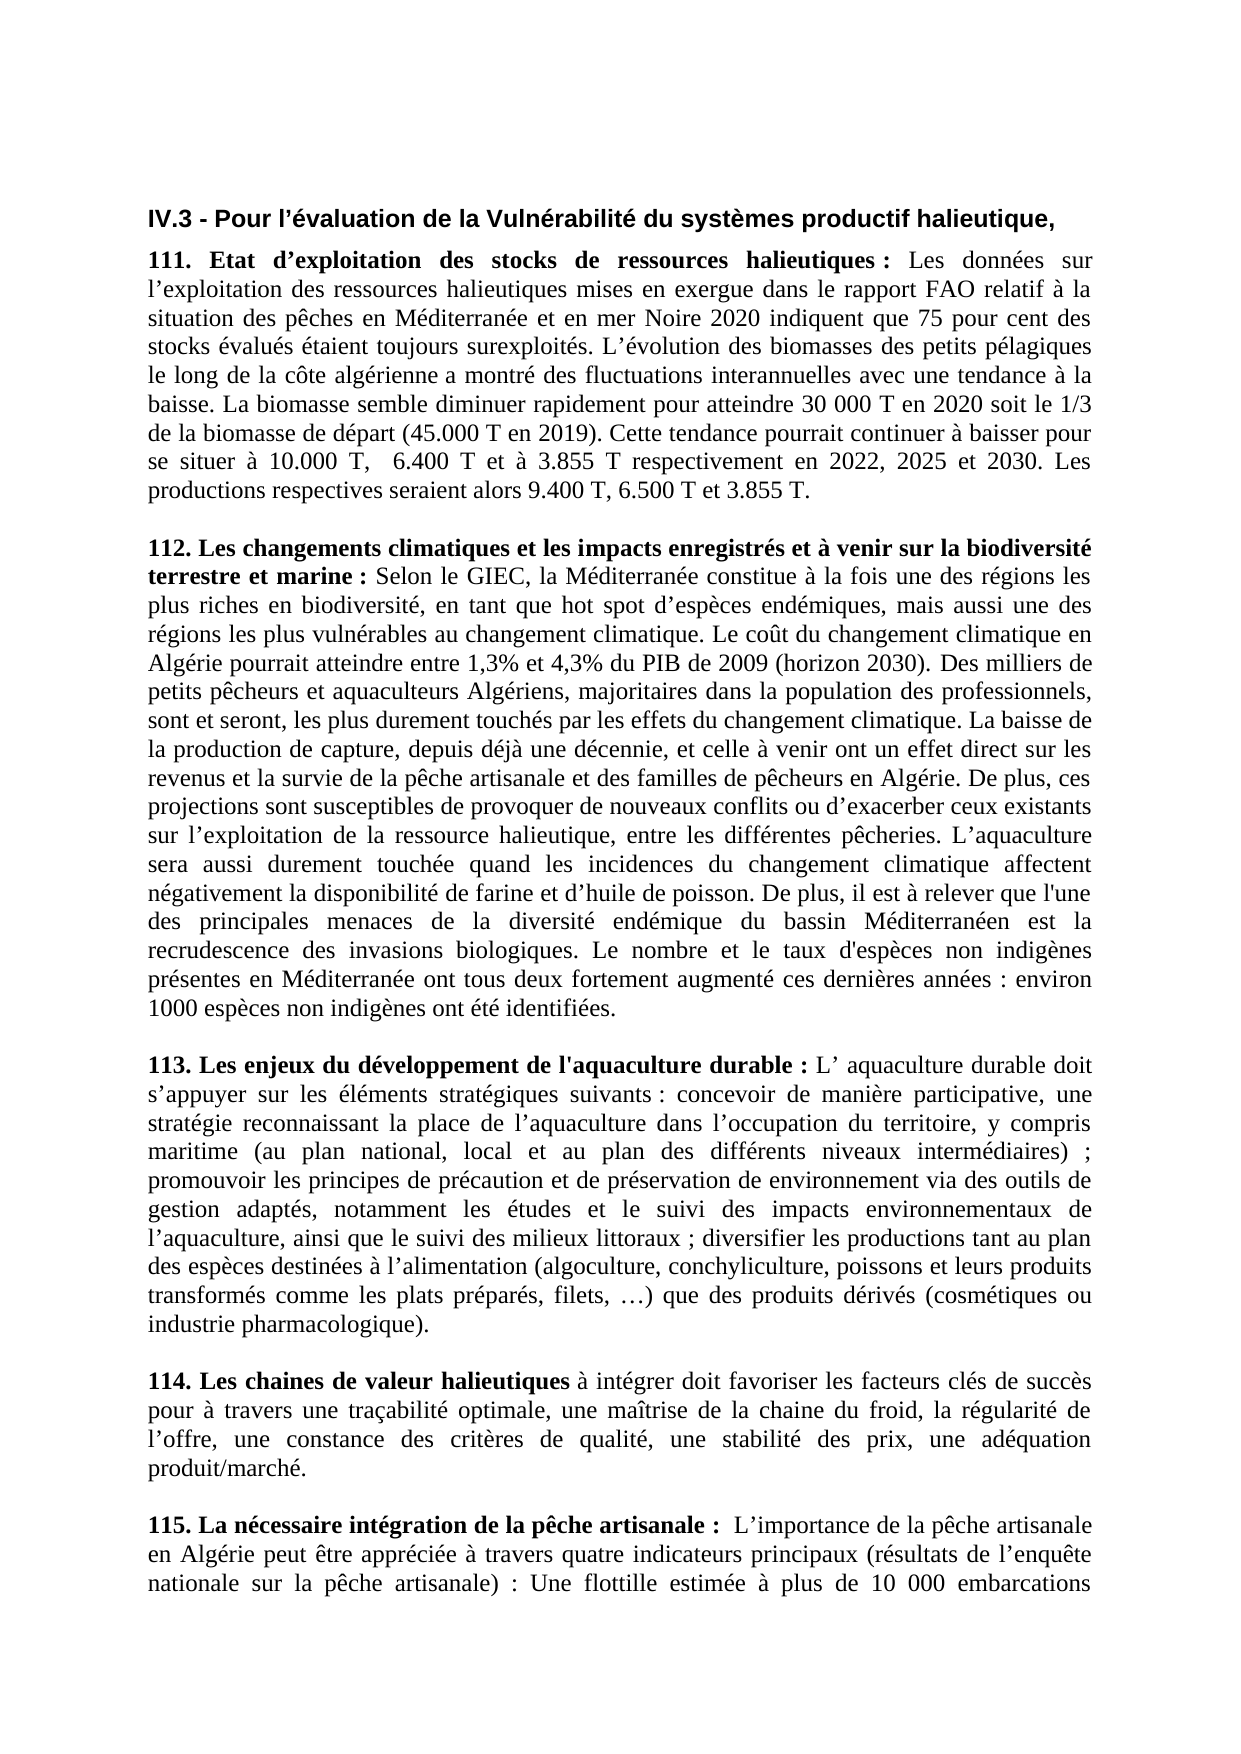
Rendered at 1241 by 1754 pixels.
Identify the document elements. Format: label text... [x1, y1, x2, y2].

text IV.3 - Pour l’évaluation de la Vulnérabilité du systèmes productif halieutique, [148, 204, 1093, 233]
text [148, 1510, 1093, 1596]
text 113. Les enjeux du développement de l'aquaculture durable : L’ aquaculture durable doit s’appuyer sur les éléments stratégiques suivants : concevoir de manière participative, une stratégie reconnaissant la place de l’aquaculture dans l’occupation du territoire, y compris maritime (au plan national, local et au plan des différents niveaux intermédiaires) ; promouvoir les principes de précaution et de préservation de environnement via des outils de gestion adaptés, notamment les études et le suivi des impacts environnementaux de l’aquaculture, ainsi que le suivi des milieux littoraux ; diversifier les productions tant au plan des espèces destinées à l’alimentation (algoculture, conchyliculture, poissons et leurs produits transformés comme les plats préparés, filets, …) que des produits dérivés (cosmétiques ou industrie pharmacologique). [148, 1050, 1093, 1338]
text 114. Les chaines de valeur halieutiques à intégrer doit favoriser les facteurs clés de succès pour à travers une traçabilité optimale, une maîtrise de la chaine du froid, la régularité de l’offre, une constance des critères de qualité, une stabilité des prix, une adéquation produit/marché. [148, 1366, 1093, 1481]
text 112. Les changements climatiques et les impacts enregistrés et à venir sur la biodiversité terrestre et marine : Selon le GIEC, la Méditerranée constitue à la fois une des régions les plus riches en biodiversité, en tant que hot spot d’espèces endémiques, mais aussi une des régions les plus vulnérables au changement climatique. Le coût du changement climatique en Algérie pourrait atteindre entre 1,3% et 4,3% du PIB de 2009 (horizon 2030). Des milliers de petits pêcheurs et aquaculteurs Algériens, majoritaires dans la population des professionnels, sont et seront, les plus durement touchés par les effets du changement climatique. La baisse de la production de capture, depuis déjà une décennie, et celle à venir ont un effet direct sur les revenus et la survie de la pêche artisanale et des familles de pêcheurs en Algérie. De plus, ces projections sont susceptibles de provoquer de nouveaux conflits ou d’exacerber ceux existants sur l’exploitation de la ressource halieutique, entre les différentes pêcheries. L’aquaculture sera aussi durement touchée quand les incidences du changement climatique affectent négativement la disponibilité de farine et d’huile de poisson. De plus, il est à relever que l'une des principales menaces de la diversité endémique du bassin Méditerranéen est la recrudescence des invasions biologiques. Le nombre et le taux d'espèces non indigènes présentes en Méditerranée ont tous deux fortement augmenté ces dernières années : environ 1000 espèces non indigènes ont été identifiées. [148, 533, 1093, 1021]
text 111. Etat d’exploitation des stocks de ressources halieutiques : Les données sur l’exploitation des ressources halieutiques mises en exergue dans le rapport FAO relatif à la situation des pêches en Méditerranée et en mer Noire 2020 indiquent que 75 pour cent des stocks évalués étaient toujours surexploités. L’évolution des biomasses des petits pélagiques le long de la côte algérienne a montré des fluctuations interannuelles avec une tendance à la baisse. La biomasse semble diminuer rapidement pour atteindre 30 000 T en 2020 soit le 1/3 de la biomasse de départ (45.000 T en 2019). Cette tendance pourrait continuer à baisser pour se situer à 10.000 T, 6.400 T et à 3.855 T respectivement en 2022, 2025 et 2030. Les productions respectives seraient alors 9.400 T, 6.500 T et 3.855 T. [148, 245, 1093, 504]
